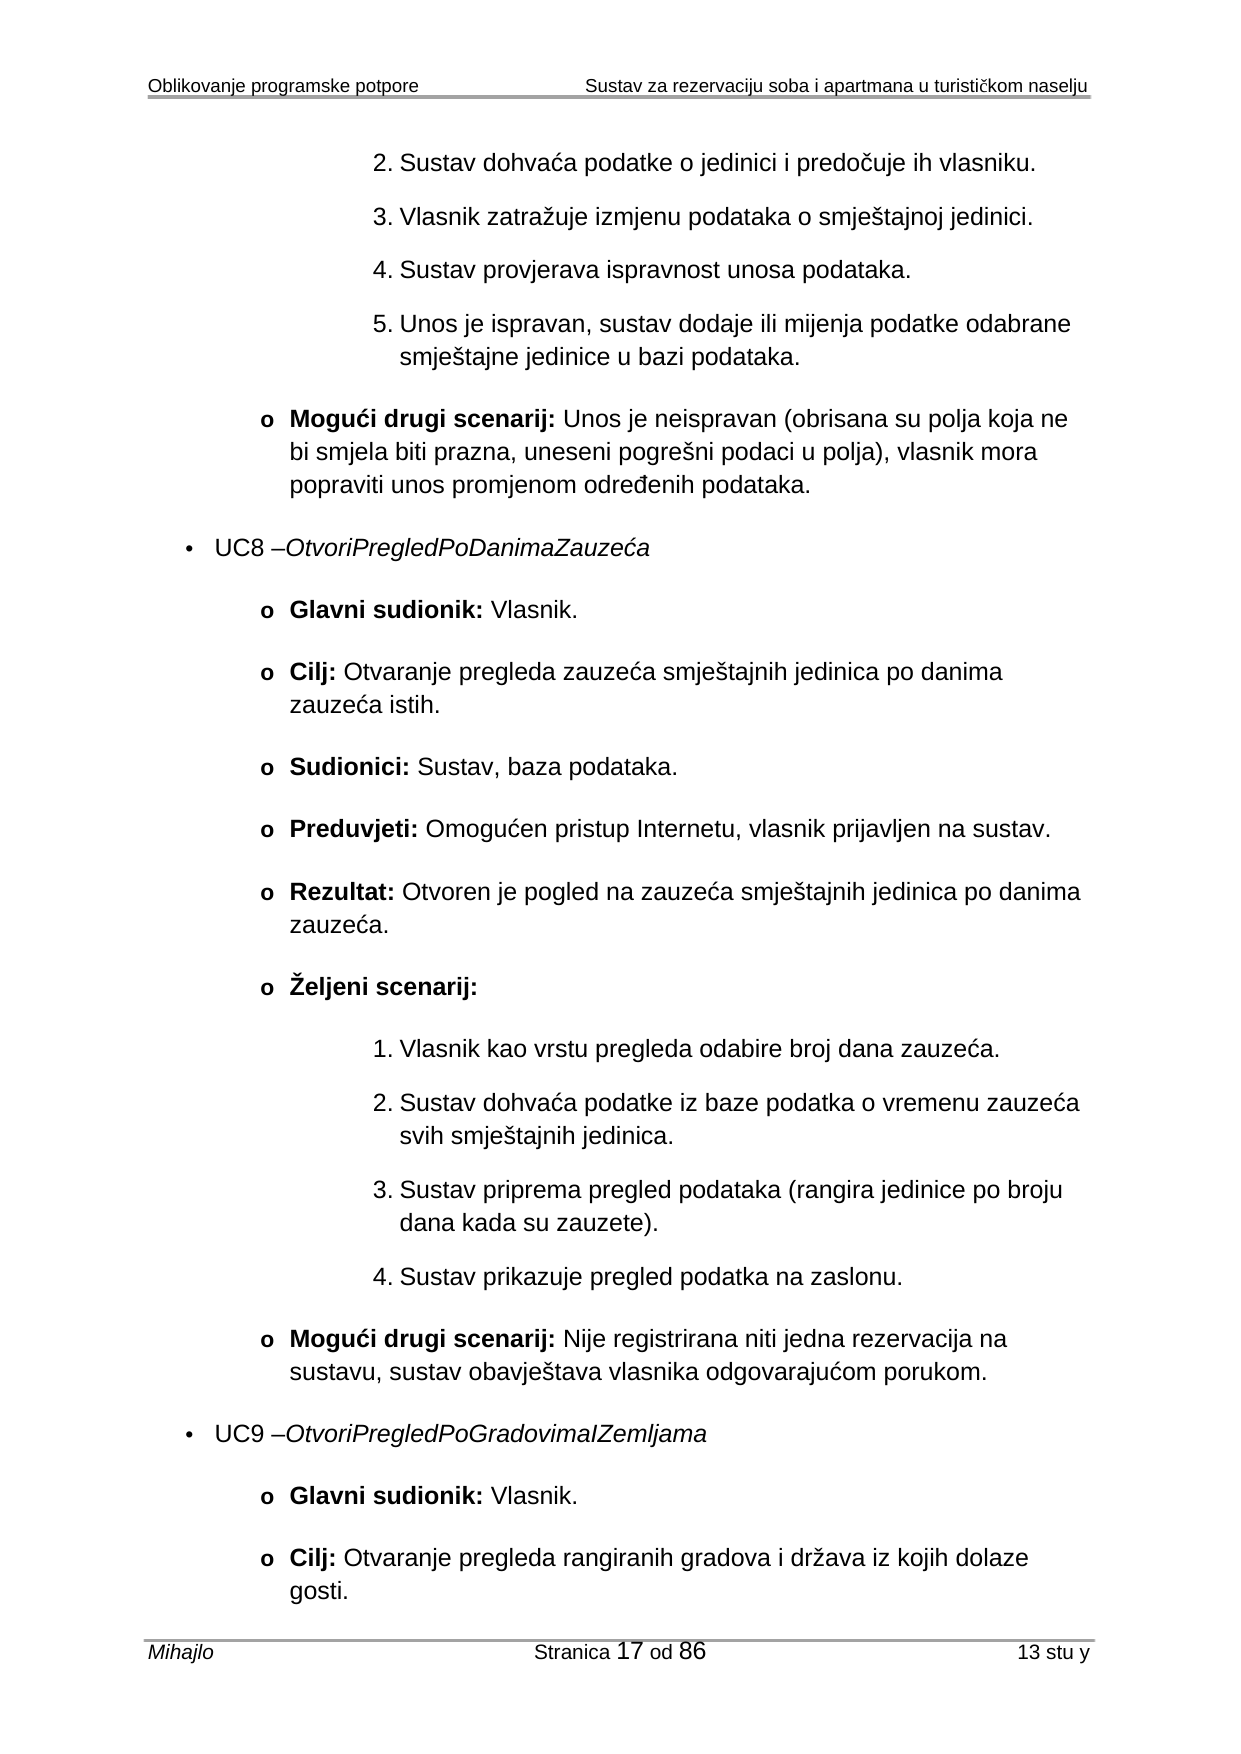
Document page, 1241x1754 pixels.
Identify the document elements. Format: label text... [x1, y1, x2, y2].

list Vlasnik kao vrstu pregleda odabire broj dana zauzeća. [373, 1034, 1093, 1063]
list Rezultat: Otvoren je pogled na zauzeća smještajnih jedinica po danima zauzeća. [260, 877, 1093, 938]
list Sustav prikazuje pregled podatka na zaslonu. [373, 1262, 1093, 1290]
list Sustav priprema pregled podataka (rangira jedinice po broju dana kada su zauzete). [373, 1175, 1093, 1236]
list Sustav dohvaća podatke o jedinici i predočuje ih vlasniku. [373, 148, 1093, 176]
list Sudionici: Sustav, baza podataka. [260, 752, 1093, 781]
list Sustav dohvaća podatke iz baze podatka o vremenu zauzeća svih smještajnih jedinica. [373, 1088, 1093, 1149]
list Sustav provjerava ispravnost unosa podataka. [373, 255, 1093, 284]
picture [147, 95, 1092, 99]
list Cilj: Otvaranje pregleda zauzeća smještajnih jedinica po danima zauzeća istih. [260, 657, 1093, 719]
list Glavni sudionik: Vlasnik. [260, 595, 1093, 623]
list Mogući drugi scenarij: Nije registrirana niti jedna rezervacija na sustavu, sustav obavještava vlasnika odgovarajućom porukom. [260, 1324, 1093, 1386]
list UC8 –OtvoriPregledPoDanimaZauzeća [185, 533, 1093, 561]
list Unos je ispravan, sustav dodaje ili mijenja podatke odabrane smještajne jedinice u bazi podataka. [373, 309, 1093, 371]
list Mogući drugi scenarij: Unos je neispravan (obrisana su polja koja ne bi smjela biti prazna, uneseni pogrešni podaci u polja), vlasnik mora popraviti unos promjenom određenih podataka. [260, 404, 1093, 499]
list Cilj: Otvaranje pregleda rangiranih gradova i država iz kojih dolaze gosti. [260, 1543, 1093, 1605]
list Vlasnik zatražuje izmjenu podataka o smještajnoj jedinici. [373, 201, 1093, 230]
list Glavni sudionik: Vlasnik. [260, 1481, 1093, 1510]
list Željeni scenarij: [260, 972, 1093, 1001]
list Preduvjeti: Omogućen pristup Internetu, vlasnik prijavljen na sustav. [260, 814, 1093, 843]
list UC9 –OtvoriPregledPoGradovimaIZemljama [185, 1419, 1093, 1448]
